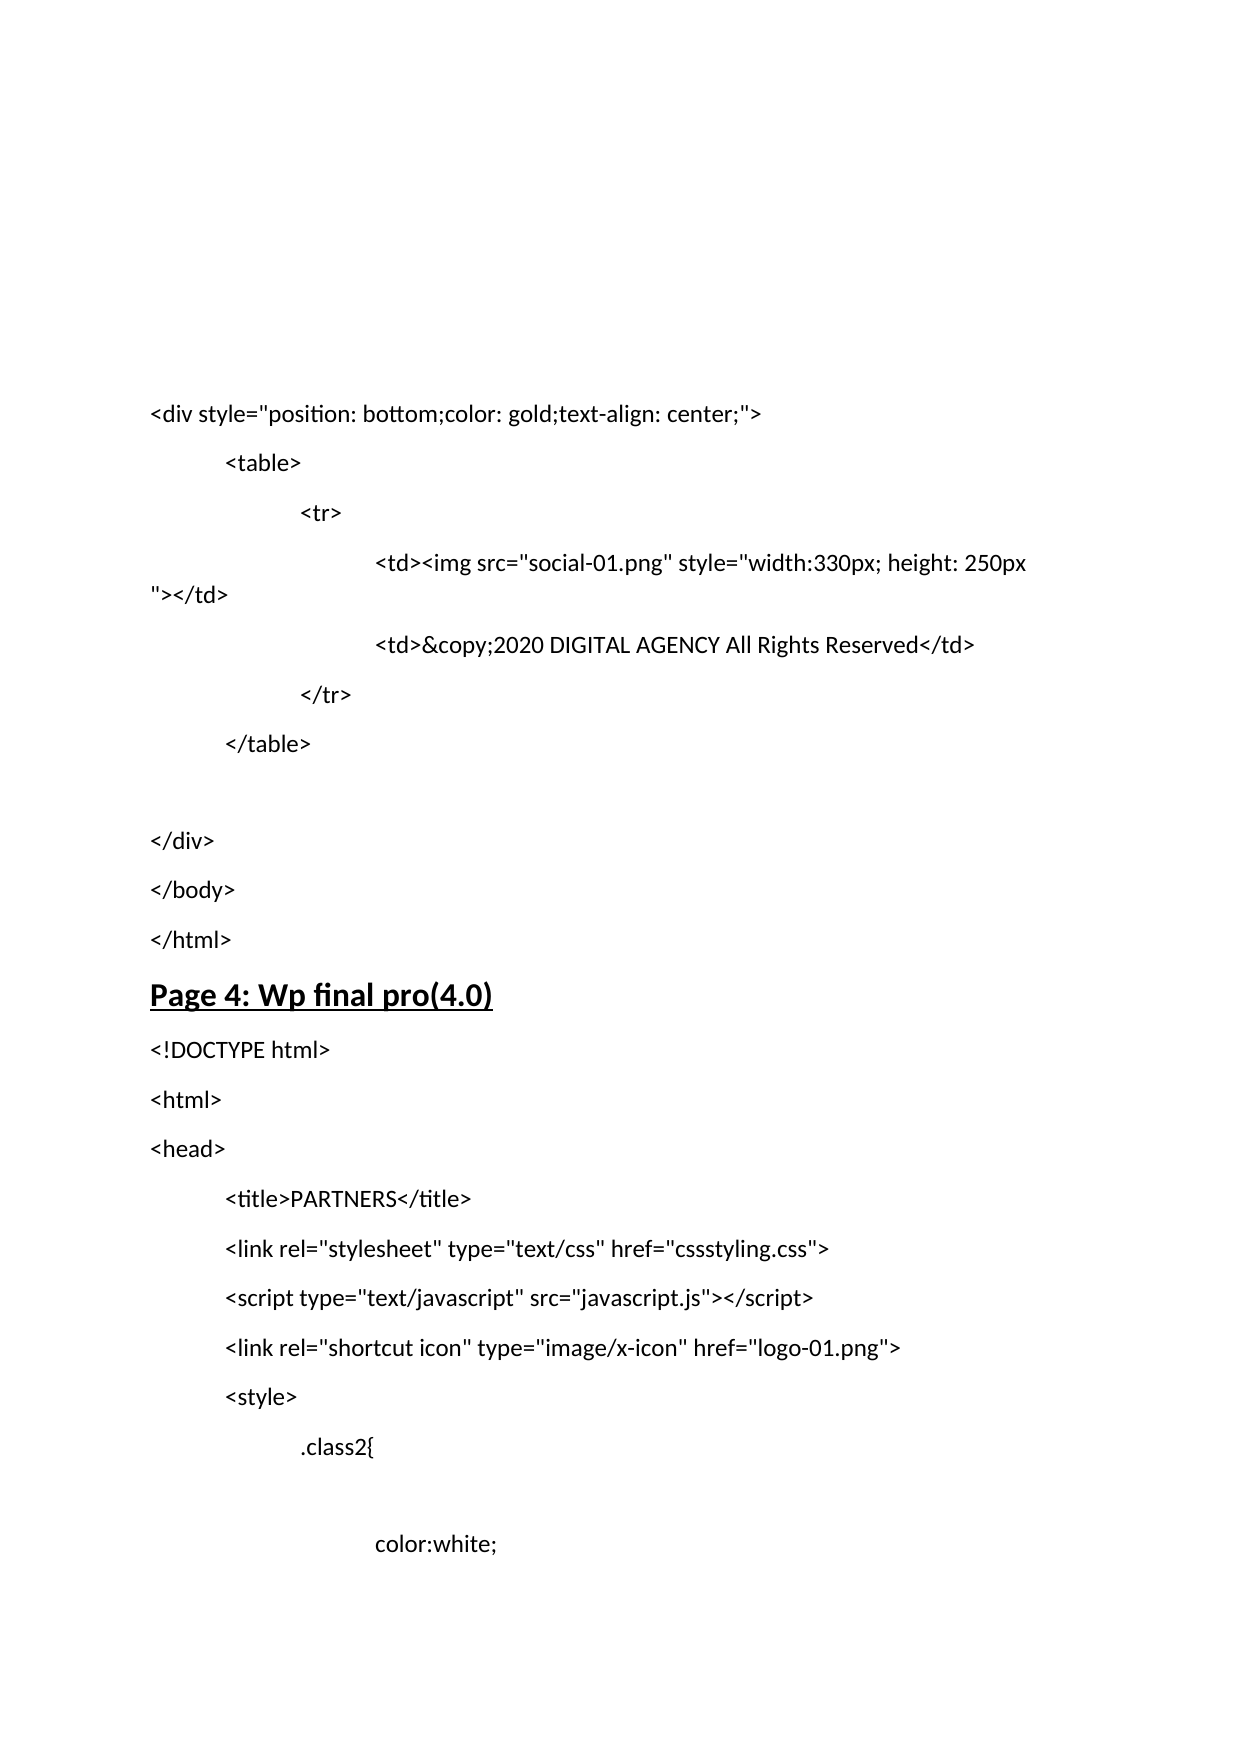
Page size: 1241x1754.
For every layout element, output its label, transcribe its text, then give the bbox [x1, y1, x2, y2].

text <title>PARTNERS</title> [150, 1183, 1090, 1214]
text <script type="text/javascript" src="javascript.js"></script> [150, 1282, 1090, 1313]
text </tr> [150, 679, 1090, 709]
text <td>&copy;2020 DIGITAL AGENCY All Rights Reserved</td> [150, 629, 1090, 660]
text <head> [150, 1133, 1090, 1164]
text Page 4: Wp final pro(4.0) [150, 974, 1090, 1014]
text .class2{ [150, 1431, 1090, 1462]
text </body> [150, 874, 1090, 905]
text <tr> [150, 497, 1090, 528]
text <!DOCTYPE html> [150, 1034, 1090, 1065]
text <table> [150, 447, 1090, 478]
text <link rel="shortcut icon" type="image/x-icon" href="logo-01.png"> [150, 1332, 1090, 1362]
text </div> [150, 825, 1090, 856]
text <link rel="stylesheet" type="text/css" href="cssstyling.css"> [150, 1233, 1090, 1263]
text <html> [150, 1084, 1090, 1114]
text <div style="position: bottom;color: gold;text-align: center;"> [150, 398, 1090, 428]
text <td><img src="social-01.png" style="width:330px; height: 250px "></td> [150, 547, 1090, 610]
text color:white; [150, 1528, 1090, 1558]
text </html> [150, 924, 1090, 955]
text </table> [150, 728, 1090, 759]
text <style> [150, 1381, 1090, 1412]
